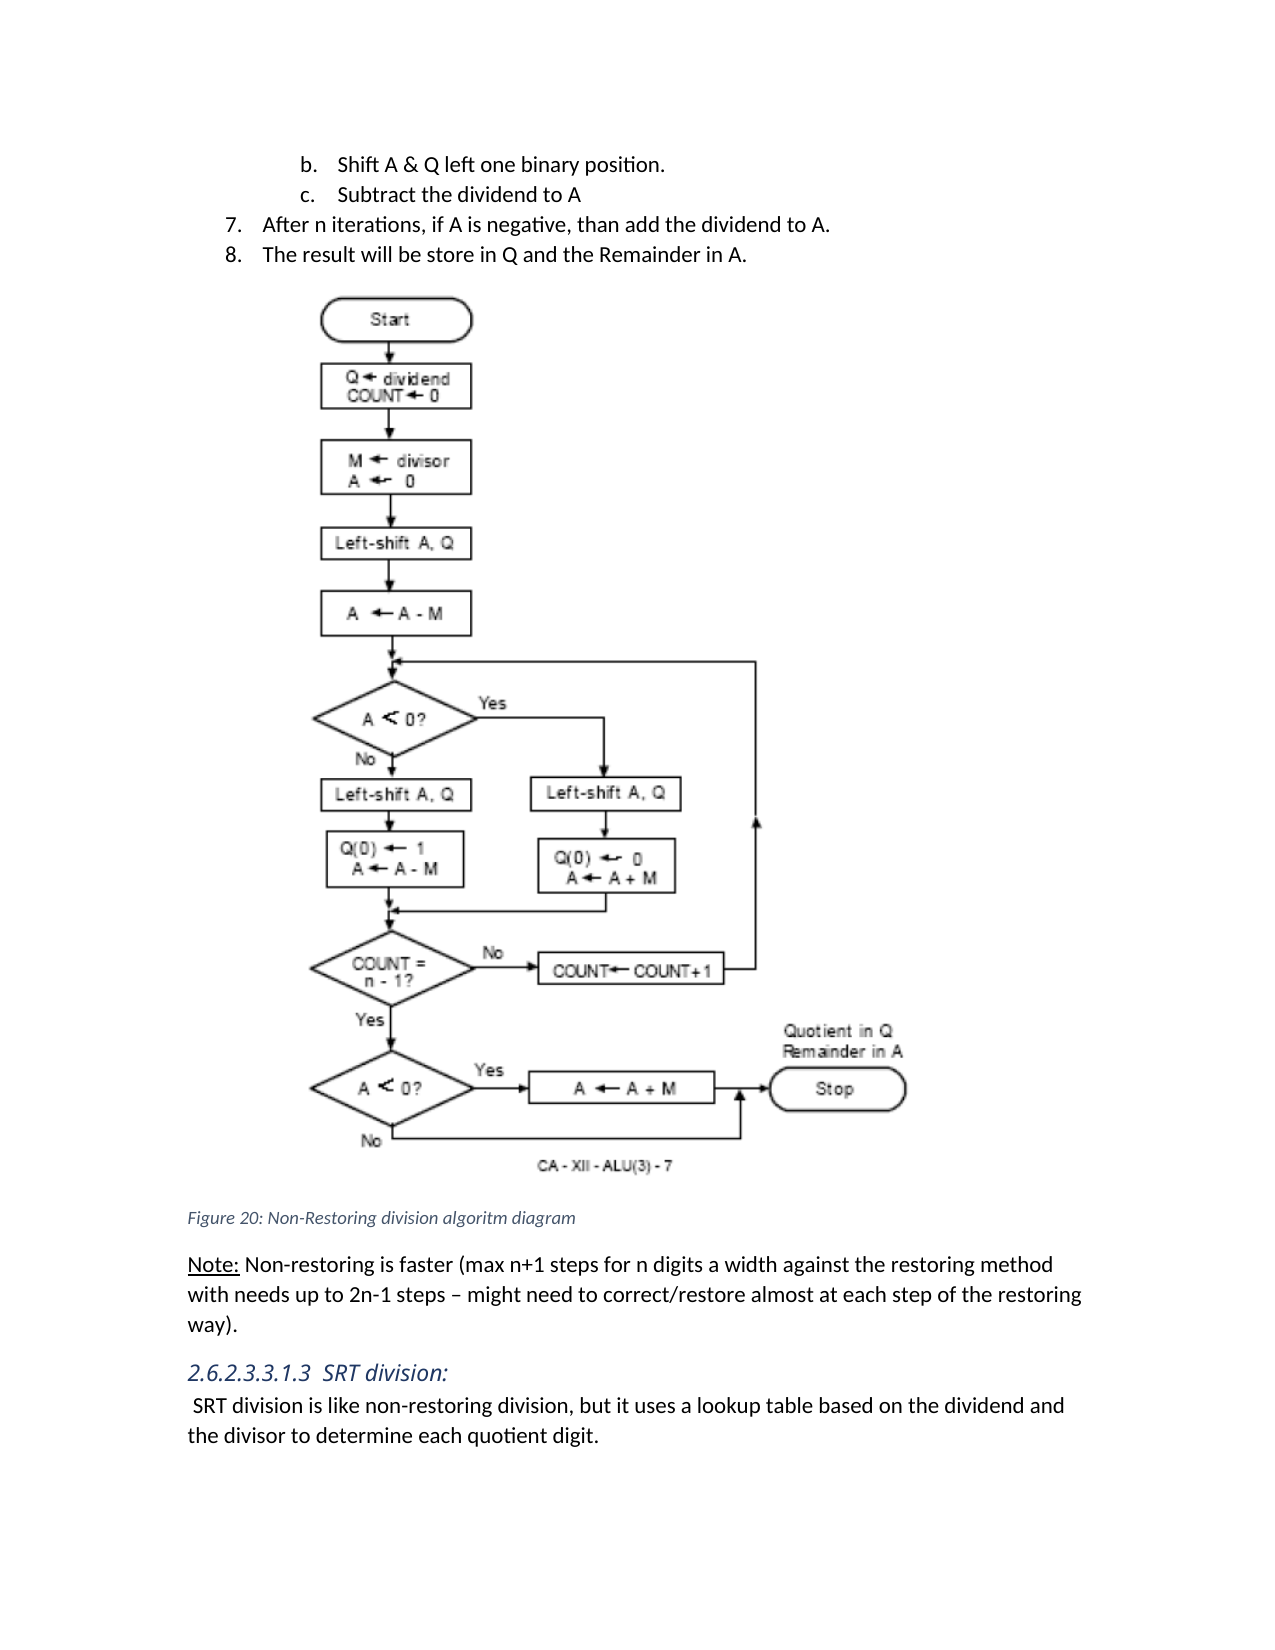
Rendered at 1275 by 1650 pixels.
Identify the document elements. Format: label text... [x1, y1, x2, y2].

list Subtract the dividend to A [300, 180, 1087, 208]
text Note: Non-restoring is faster (max n+1 steps for n digits a width against the restoring method with needs up to 2n-1 steps – might need to correct/restore almost at each step of the restoring way). [187, 1250, 1087, 1338]
list Shift A & Q left one binary position. [300, 150, 1087, 178]
list The result will be store in Q and the Remainder in A. [225, 241, 1087, 269]
text SRT division is like non-restoring division, but it uses a lookup table based on the dividend and the divisor to determine each quotient digit. [187, 1391, 1087, 1449]
picture [300, 287, 914, 1188]
list After n iterations, if A is negative, than add the dividend to A. [225, 210, 1087, 238]
subtitle SRT division: [187, 1357, 1087, 1389]
